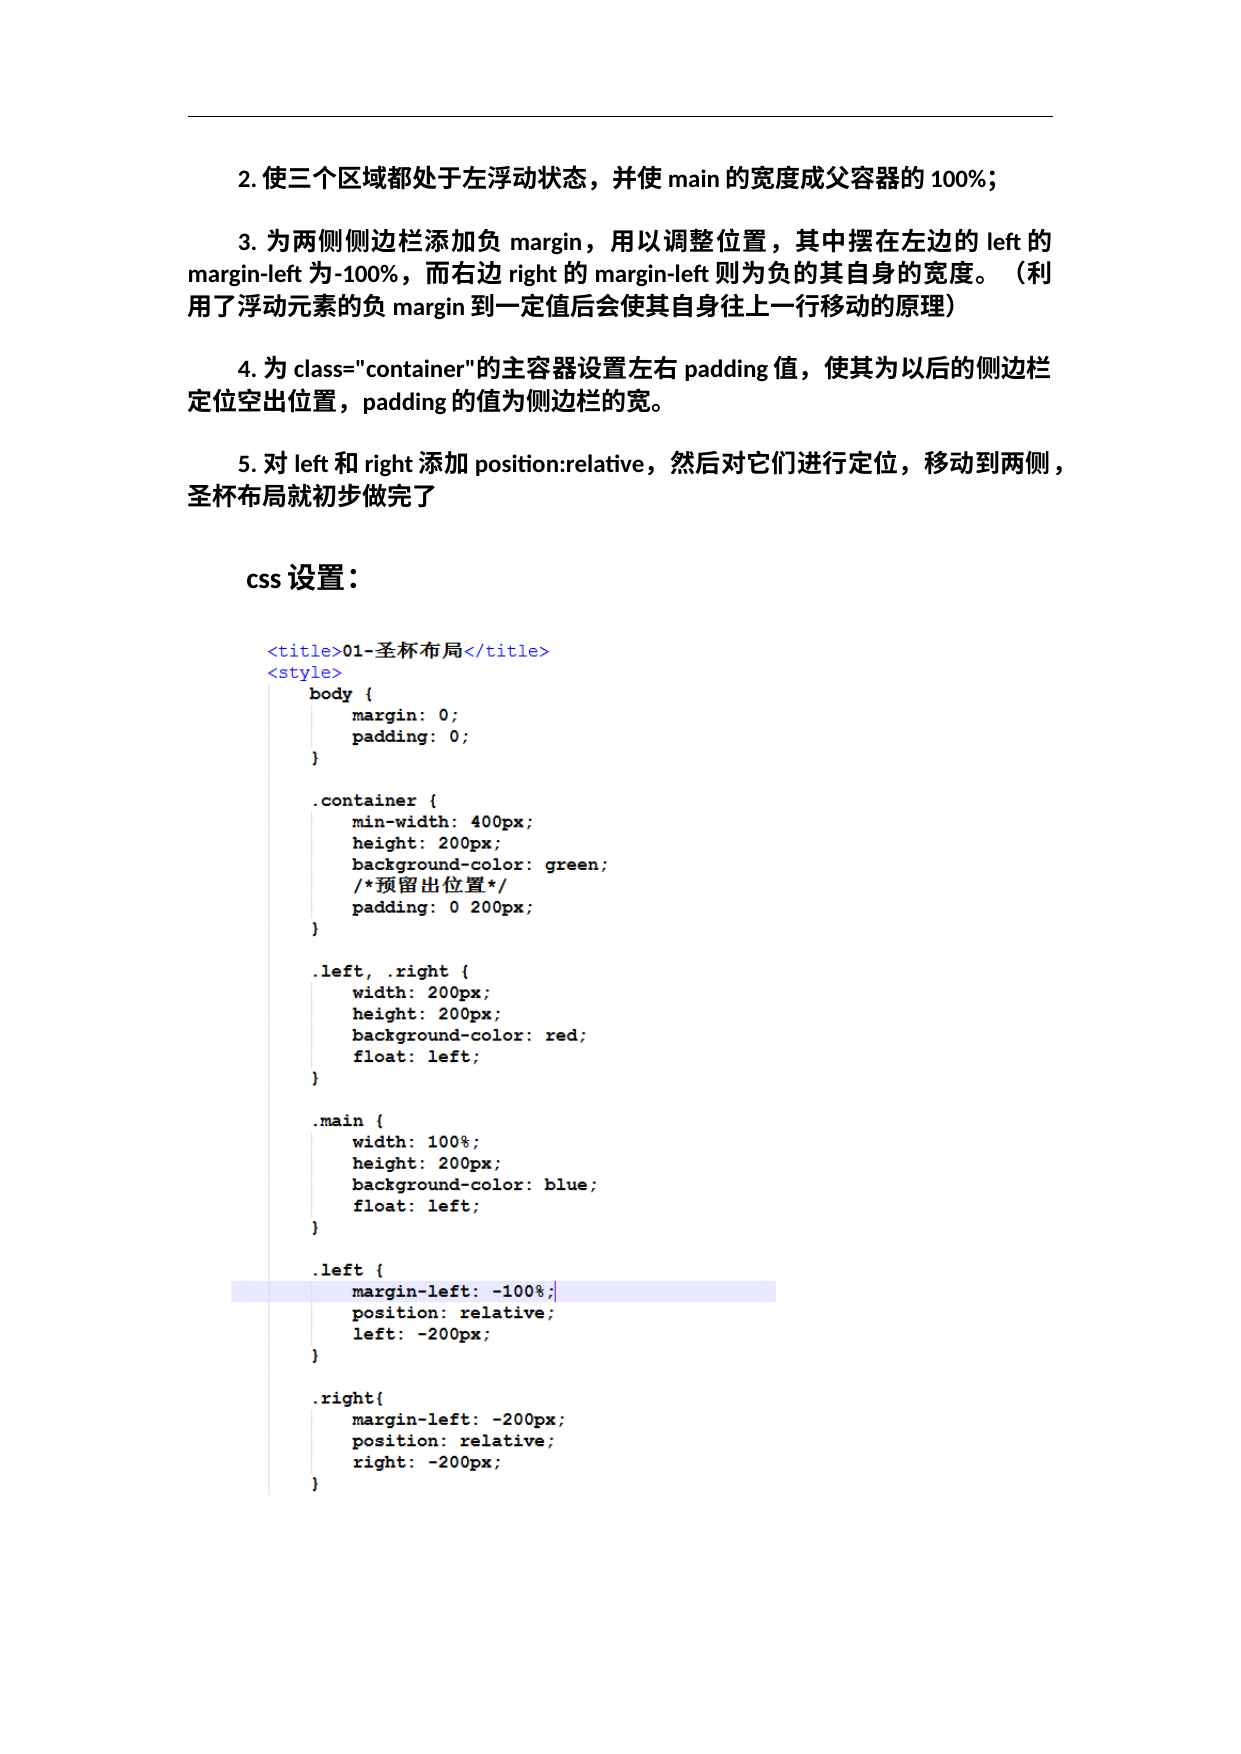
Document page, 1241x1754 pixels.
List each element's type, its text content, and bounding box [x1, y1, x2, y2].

subtitle 5. 对left和right添加position:relative，然后对它们进行定位，移动到两侧，圣杯布局就初步做完了 [187, 448, 1053, 513]
subtitle css设置： [187, 543, 1053, 608]
subtitle 4. 为class="container"的主容器设置左右padding值，使其为以后的侧边栏定位空出位置，padding的值为侧边栏的宽。 [187, 352, 1053, 417]
subtitle 2. 使三个区域都处于左浮动状态，并使main的宽度成父容器的100%； [187, 162, 1053, 194]
picture [231, 638, 777, 1495]
subtitle 3. 为两侧侧边栏添加负margin，用以调整位置，其中摆在左边的left的margin-left为-100%，而右边right的margin-left则为负的其自身的宽度。（利用了浮动元素的负margin到一定值后会使其自身往上一行移动的原理） [187, 225, 1053, 322]
